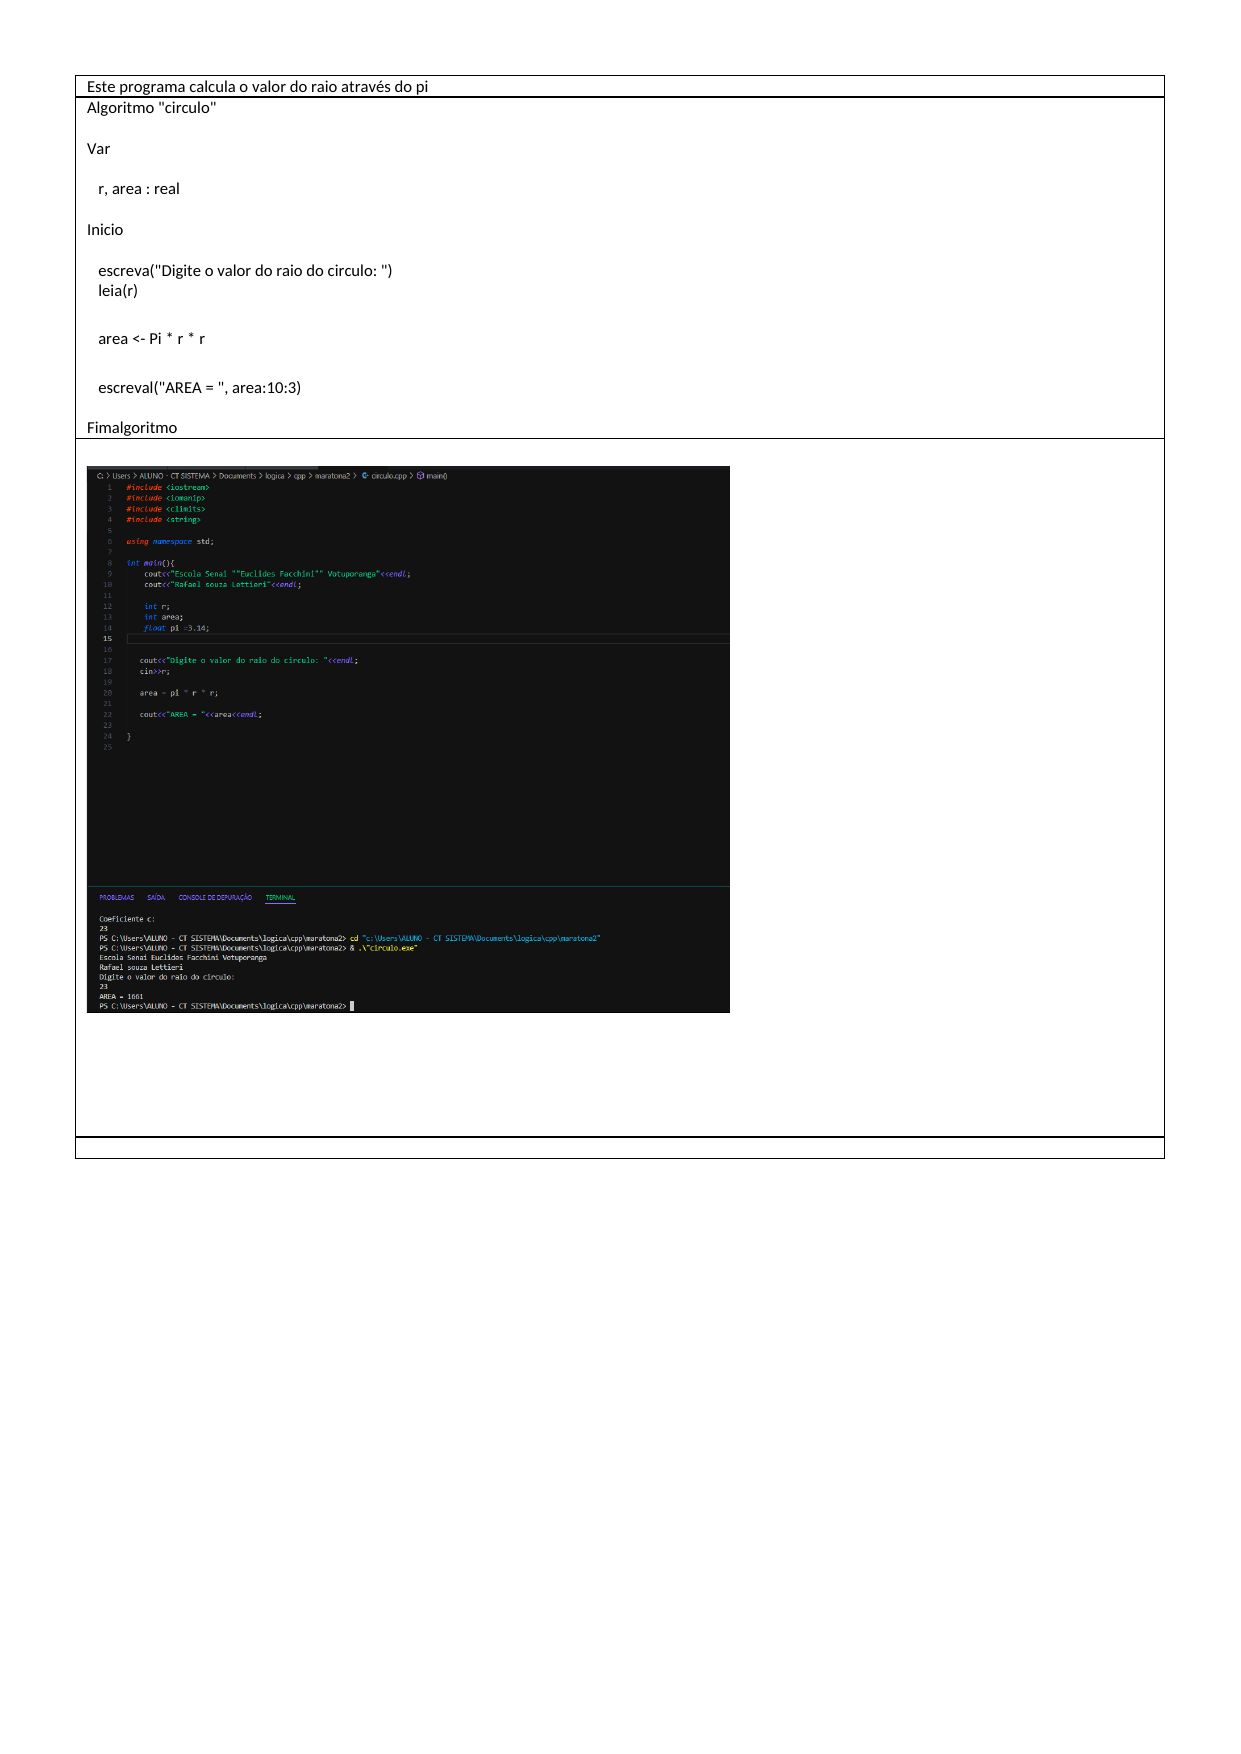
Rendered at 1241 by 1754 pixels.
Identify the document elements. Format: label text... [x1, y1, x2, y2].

table_cell [76, 1138, 1164, 1158]
picture [86, 466, 730, 1013]
table_cell [76, 439, 1164, 1136]
table_header Este programa calcula o valor do raio através do pi [76, 76, 1164, 96]
table_cell Algoritmo "circulo" Var r, area : real Inicio escreva("Digite o valor do raio do circulo: ") leia(r) area <- Pi * r * r escreval("AREA = ", area:10:3) Fimalgoritmo [76, 98, 1164, 438]
